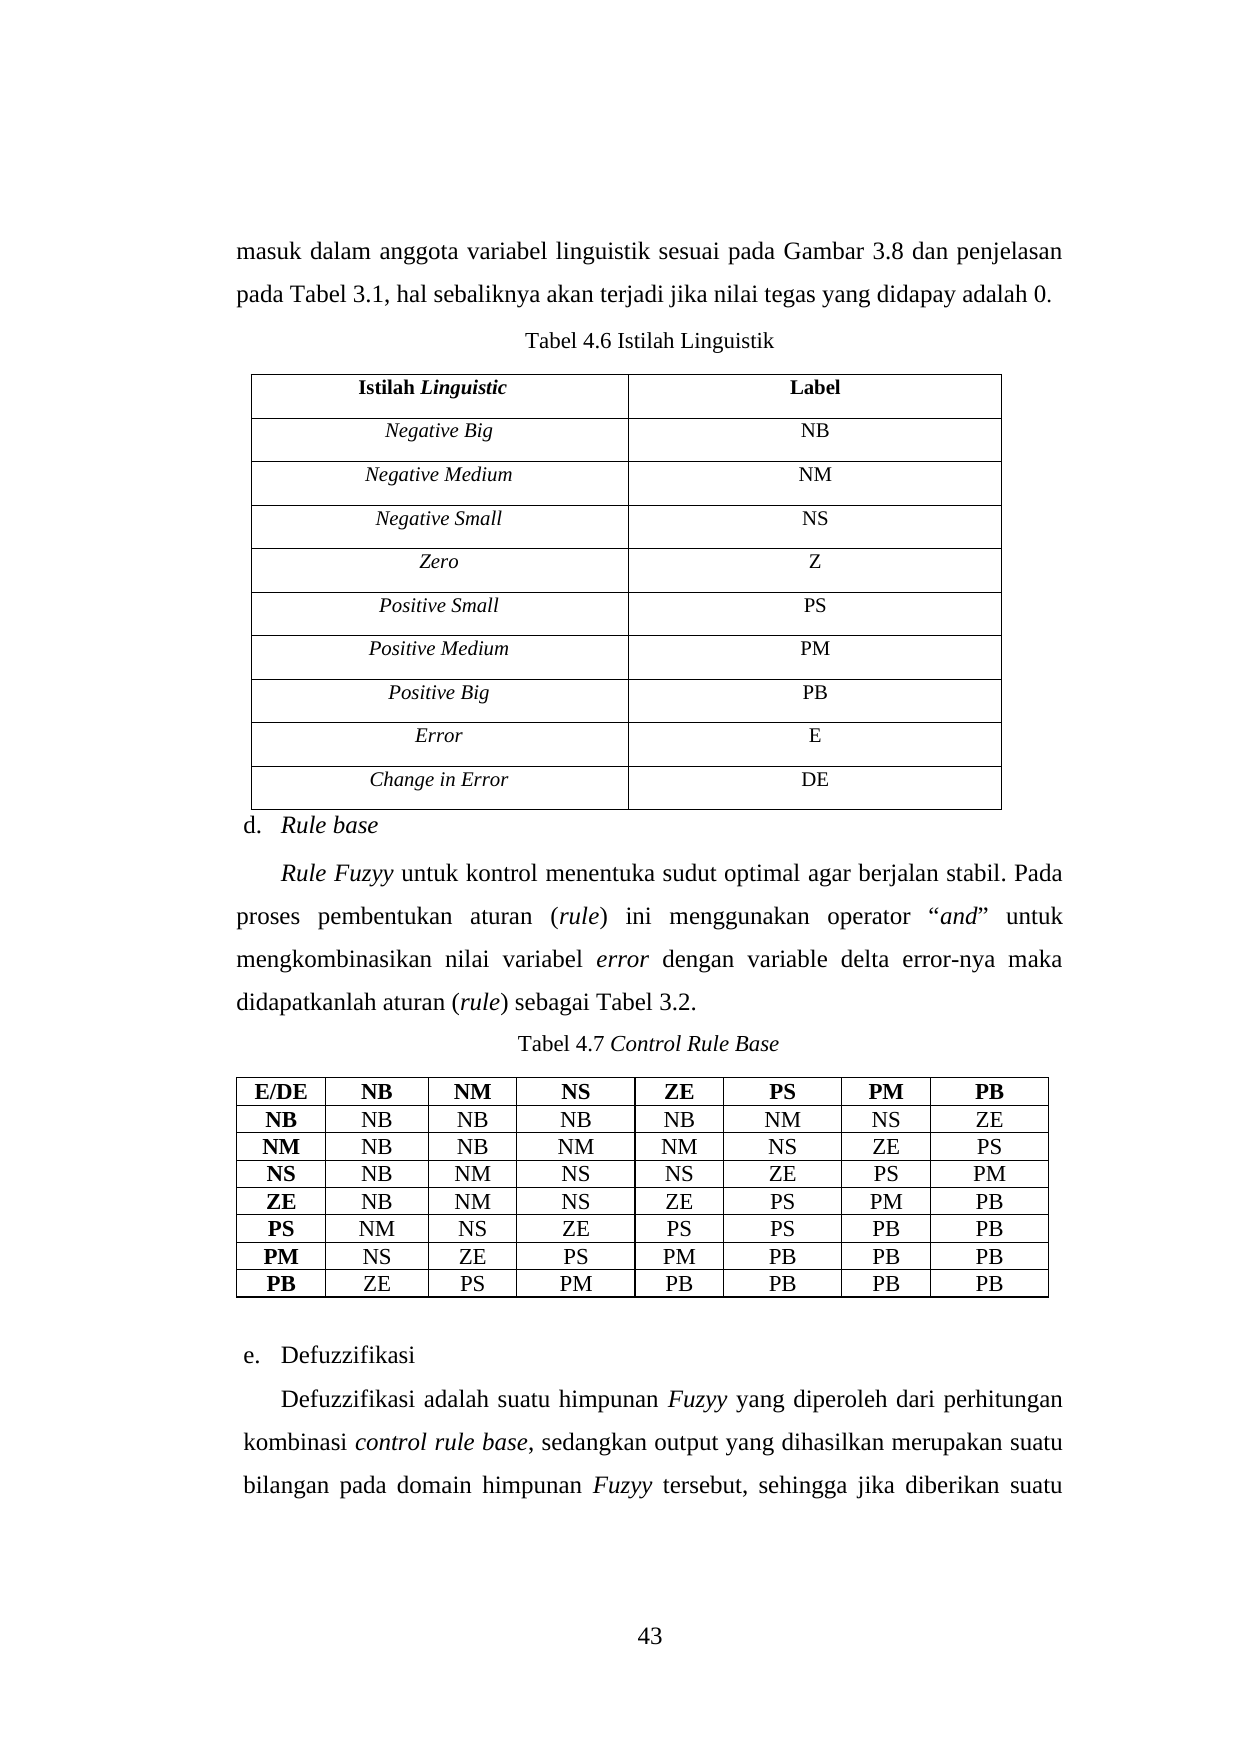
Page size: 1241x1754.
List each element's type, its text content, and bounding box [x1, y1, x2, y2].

table_header PB [931, 1078, 1048, 1105]
table_cell NS [724, 1133, 841, 1159]
table_cell NM [724, 1106, 841, 1132]
table_cell Change in Error [252, 767, 628, 809]
table_cell PB [842, 1243, 930, 1269]
table_cell Positive Big [252, 680, 628, 722]
table_cell Zero [252, 549, 628, 592]
table_cell NM [636, 1133, 723, 1159]
table_cell PM [931, 1161, 1048, 1187]
table_cell PS [724, 1215, 841, 1242]
table_cell PS [636, 1215, 723, 1242]
table_cell Error [252, 723, 628, 766]
table_cell PM [517, 1270, 634, 1296]
table_cell NM [429, 1161, 516, 1187]
table_cell Positive Medium [252, 636, 628, 679]
table_cell NB [326, 1106, 428, 1132]
table_cell ZE [636, 1188, 723, 1214]
table_cell PS [237, 1215, 325, 1242]
table_cell ZE [517, 1215, 634, 1242]
table_cell PB [636, 1270, 723, 1296]
table_cell PB [931, 1270, 1048, 1296]
table_cell Negative Big [252, 419, 628, 461]
table_cell NS [636, 1161, 723, 1187]
table_cell NS [429, 1215, 516, 1242]
table_header NB [326, 1078, 428, 1105]
table_cell ZE [842, 1133, 930, 1159]
table_cell ZE [237, 1188, 325, 1214]
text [236, 236, 1063, 308]
table_cell ZE [724, 1161, 841, 1187]
text Tabel 4.6 Control Rule Base [236, 1030, 1063, 1056]
table_cell NS [237, 1161, 325, 1187]
table_cell Negative Small [252, 506, 628, 548]
table_cell NM [326, 1215, 428, 1242]
table_cell NB [237, 1106, 325, 1132]
table_cell PB [842, 1215, 930, 1242]
table_cell PB [237, 1270, 325, 1296]
table_cell NB [326, 1188, 428, 1214]
table_cell NB [429, 1133, 516, 1159]
table_cell PS [724, 1188, 841, 1214]
table_cell PS [429, 1270, 516, 1296]
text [243, 1384, 1063, 1499]
table_cell NM [629, 462, 1001, 504]
table_cell NS [842, 1106, 930, 1132]
text Rule Fuzyy untuk kontrol menentuka sudut optimal agar berjalan stabil. Pada proses pembentukan aturan (rule) ini menggunakan operator “and” untuk mengkombinasikan nilai variabel error dengan variable delta error-nya maka didapatkanlah aturan (rule) sebagai Tabel 3.2. [236, 858, 1063, 1016]
table_cell NM [517, 1133, 634, 1159]
table_cell ZE [931, 1106, 1048, 1132]
table_cell NM [429, 1188, 516, 1214]
table_header NM [429, 1078, 516, 1105]
table_cell Negative Medium [252, 462, 628, 504]
table_cell Positive Small [252, 593, 628, 635]
table_cell NS [517, 1188, 634, 1214]
table_header NS [517, 1078, 634, 1105]
table_cell NB [326, 1161, 428, 1187]
table_cell DE [629, 767, 1001, 809]
table_cell PM [636, 1243, 723, 1269]
table_cell NB [517, 1106, 634, 1132]
table_cell PB [931, 1188, 1048, 1214]
table_cell PB [629, 680, 1001, 722]
table_cell Z [629, 549, 1001, 592]
table_cell NS [326, 1243, 428, 1269]
table_header Label [629, 375, 1001, 417]
table_header PS [724, 1078, 841, 1105]
list Defuzzifikasi [243, 1341, 1063, 1369]
table_cell NB [629, 419, 1001, 461]
table_cell NS [629, 506, 1001, 548]
table_header Istilah Linguistic [252, 375, 628, 417]
text Tabel 4.5 Istilah Linguistik [236, 327, 1063, 353]
table_cell PS [842, 1161, 930, 1187]
table_cell E [629, 723, 1001, 766]
table_header E/DE [237, 1078, 325, 1105]
table_cell NM [237, 1133, 325, 1159]
table_cell PB [842, 1270, 930, 1296]
table_cell PB [724, 1243, 841, 1269]
table_header ZE [636, 1078, 723, 1105]
table_cell NB [636, 1106, 723, 1132]
table_cell PS [629, 593, 1001, 635]
table_cell NB [326, 1133, 428, 1159]
table_cell PB [931, 1243, 1048, 1269]
table_cell ZE [429, 1243, 516, 1269]
table_cell PB [931, 1215, 1048, 1242]
table_cell NS [517, 1161, 634, 1187]
table_header PM [842, 1078, 930, 1105]
table_cell PM [237, 1243, 325, 1269]
table_cell ZE [326, 1270, 428, 1296]
table_cell PM [629, 636, 1001, 679]
table_cell PS [931, 1133, 1048, 1159]
table_cell PS [517, 1243, 634, 1269]
table_cell NB [429, 1106, 516, 1132]
list Rule base [243, 810, 1063, 839]
table_cell PM [842, 1188, 930, 1214]
table_cell PB [724, 1270, 841, 1296]
